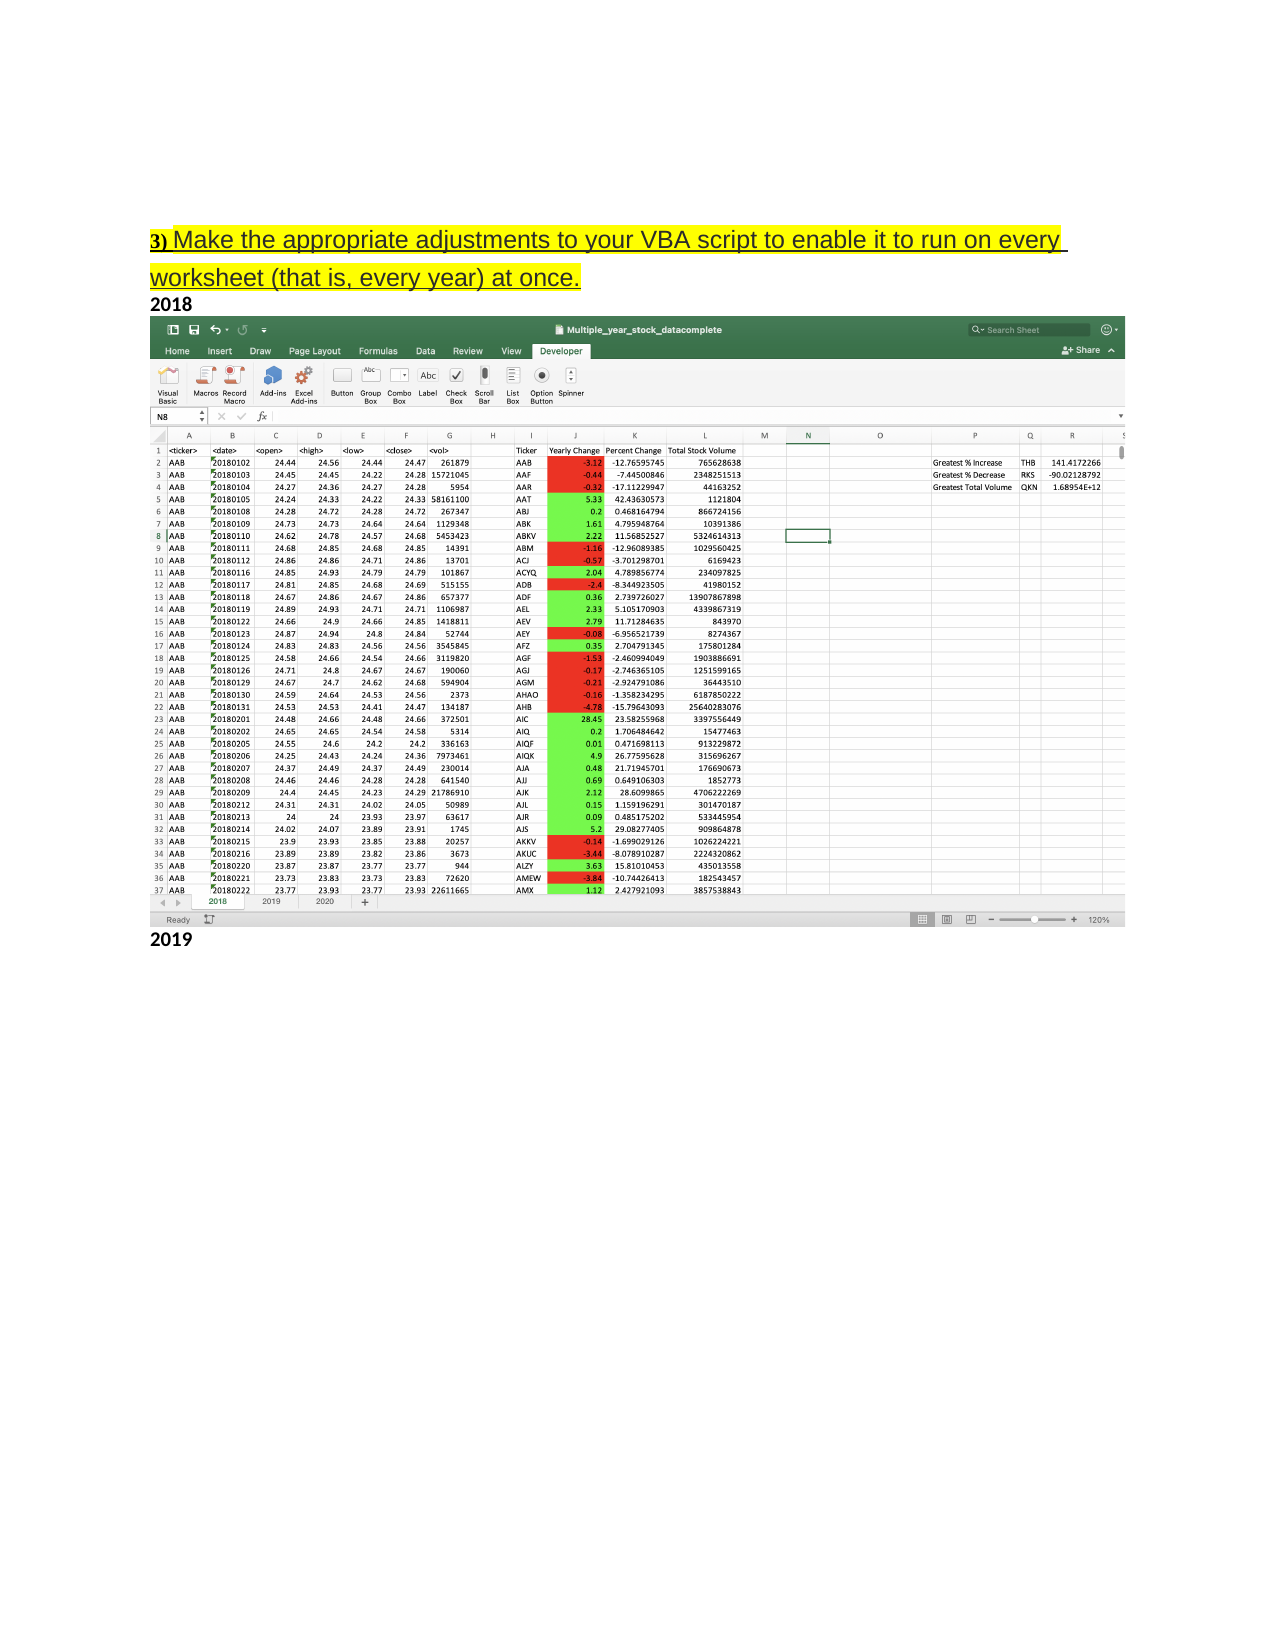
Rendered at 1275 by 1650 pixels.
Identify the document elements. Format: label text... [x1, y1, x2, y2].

text 3) Make the appropriate adjustments to your VBA script to enable it to run on every worksheet (that is, every year) at once. [150, 216, 1125, 291]
text 2018 [150, 291, 1125, 316]
picture [150, 316, 1125, 927]
text 2019 [150, 927, 1125, 952]
